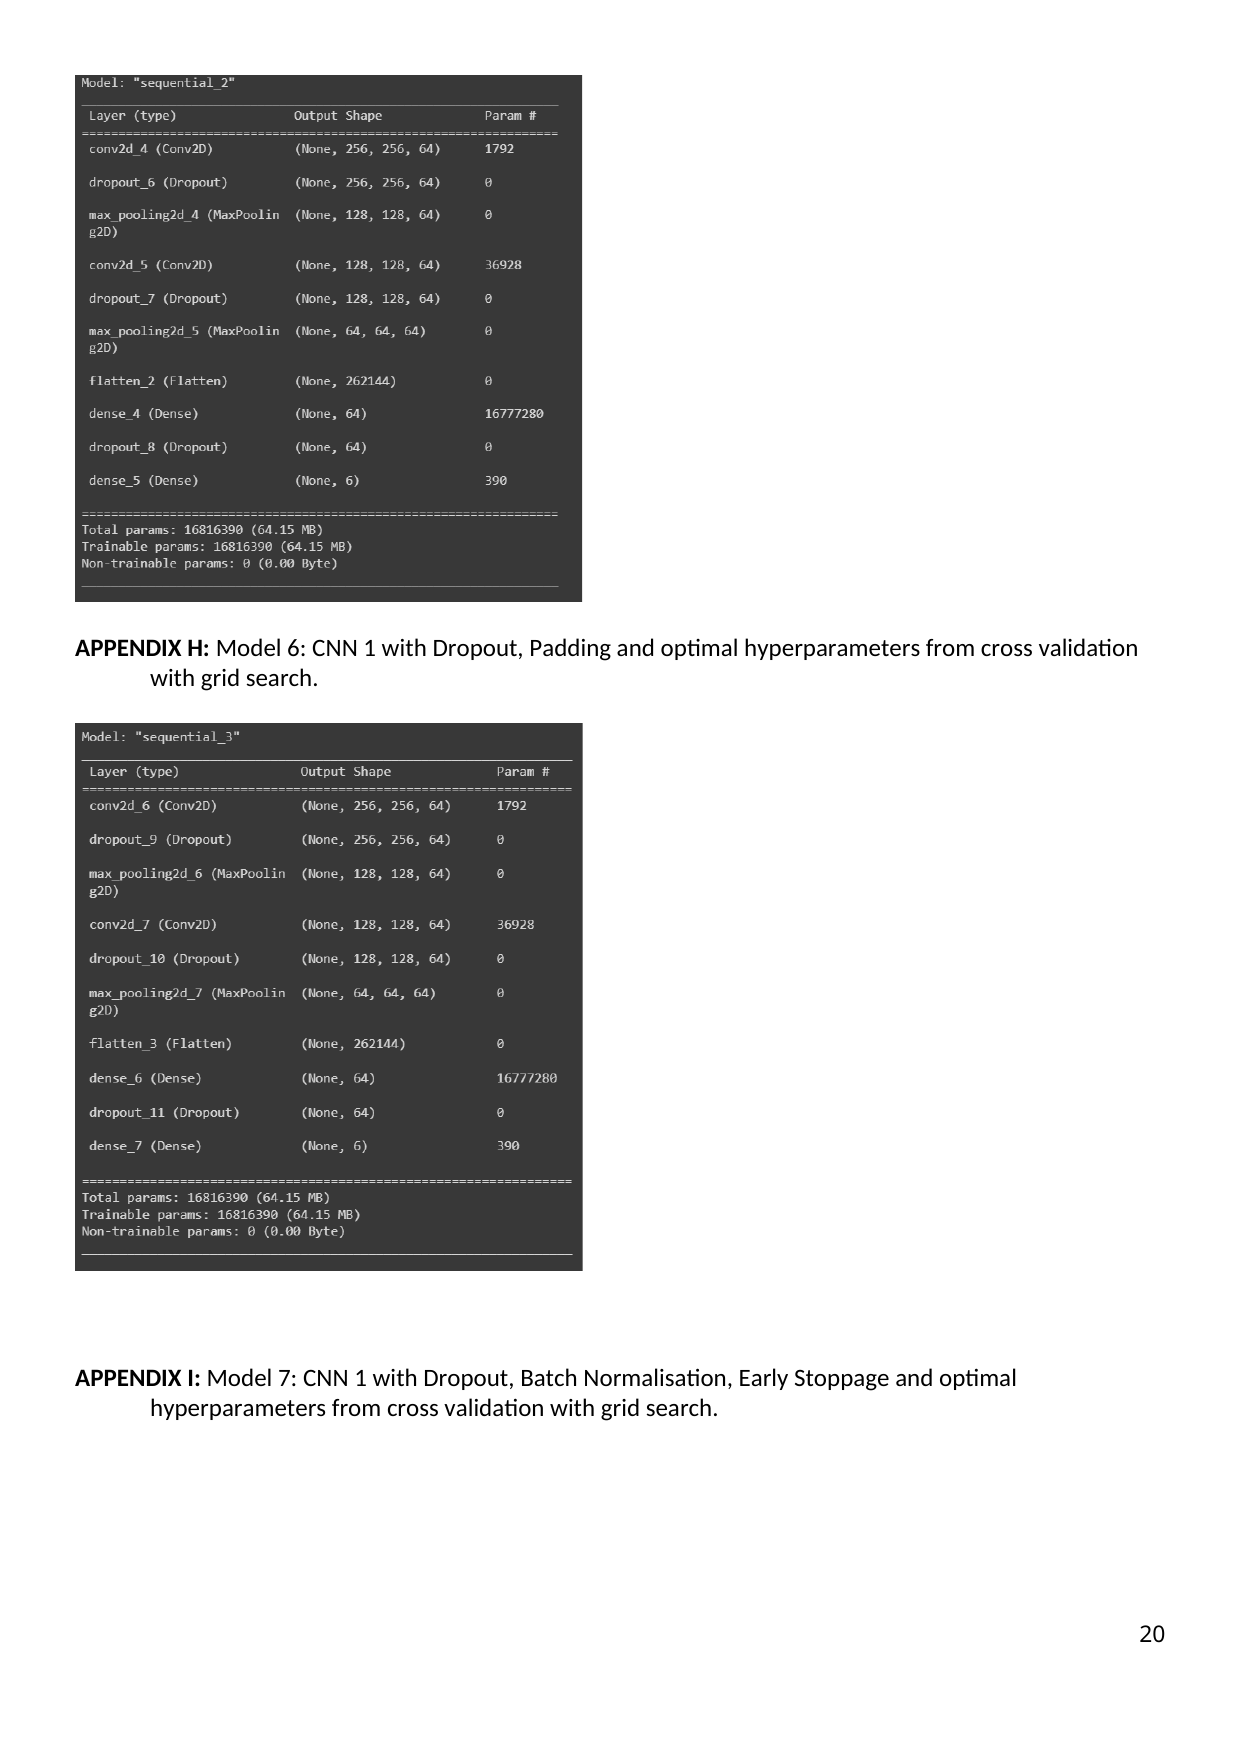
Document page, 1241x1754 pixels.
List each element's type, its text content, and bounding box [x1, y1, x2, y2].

picture [75, 723, 583, 1271]
text APPENDIX I: Model 7: CNN 1 with Dropout, Batch Normalisation, Early Stoppage and optimal hyperparameters from cross validation with grid search. [75, 1362, 1165, 1423]
text APPENDIX H: Model 6: CNN 1 with Dropout, Padding and optimal hyperparameters from cross validation with grid search. [75, 632, 1165, 693]
picture [75, 75, 583, 602]
